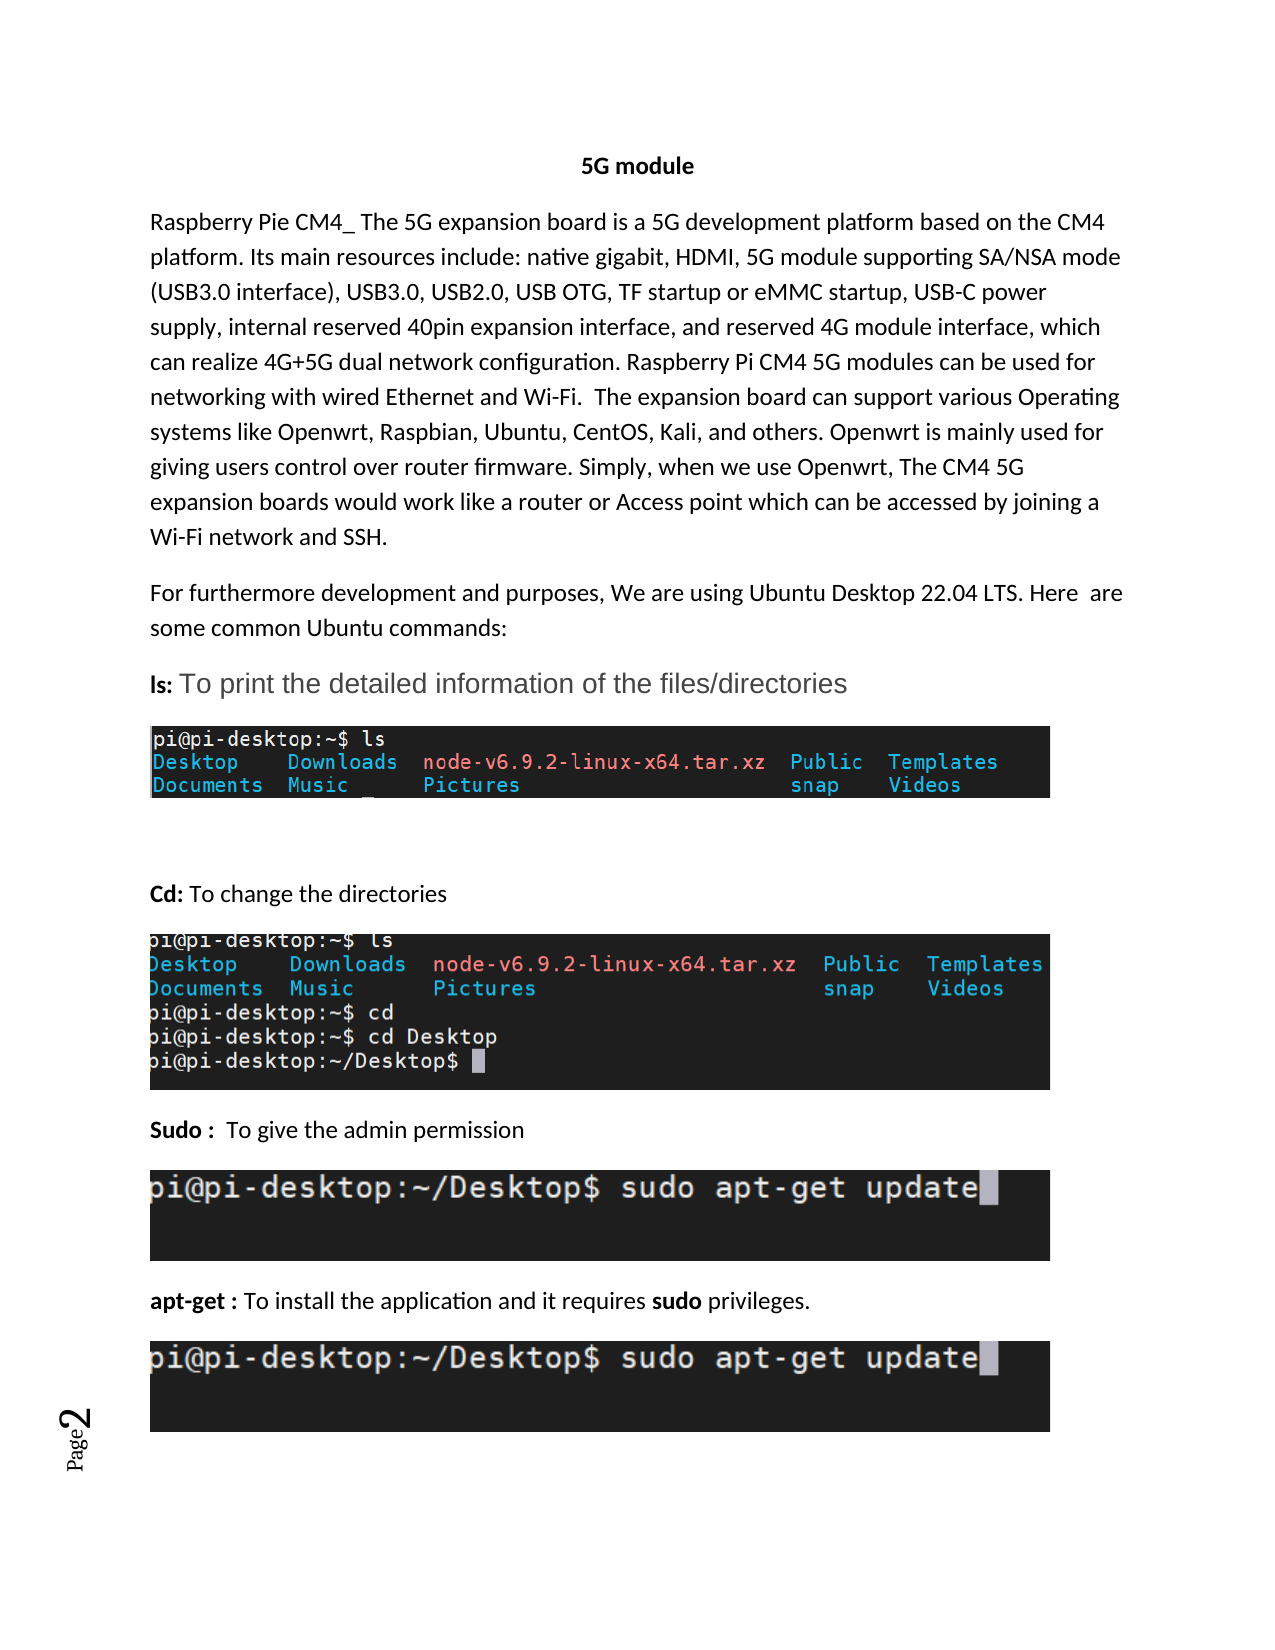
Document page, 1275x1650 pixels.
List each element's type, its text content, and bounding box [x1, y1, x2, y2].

text Raspberry Pie CM4_ The 5G expansion board is a 5G development platform based on the CM4 platform. Its main resources include: native gigabit, HDMI, 5G module supporting SA/NSA mode (USB3.0 interface), USB3.0, USB2.0, USB OTG, TF startup or eMMC startup, USB-C power supply, internal reserved 40pin expansion interface, and reserved 4G module interface, which can realize 4G+5G dual network configuration. Raspberry Pi CM4 5G modules can be used for networking with wired Ethernet and Wi-Fi. The expansion board can support various Operating systems like Openwrt, Raspbian, Ubuntu, CentOS, Kali, and others. Openwrt is mainly used for giving users control over router firmware. Simply, when we use Openwrt, The CM4 5G expansion boards would work like a router or Access point which can be accessed by joining a Wi-Fi network and SSH. [150, 206, 1125, 551]
text Cd: To change the directories [150, 879, 1125, 909]
text Sudo : To give the admin permission [150, 1114, 1125, 1145]
text 5G module [150, 150, 1125, 181]
picture [150, 1341, 1050, 1432]
text For furthermore development and purposes, We are using Ubuntu Desktop 22.04 LTS. Here are some common Ubuntu commands: [150, 577, 1125, 642]
text ls: To print the detailed information of the files/directories [150, 667, 1125, 700]
picture [150, 1170, 1050, 1261]
picture [150, 934, 1050, 1090]
text apt-get : To install the application and it requires sudo privileges. [150, 1285, 1125, 1316]
picture [150, 726, 1050, 798]
